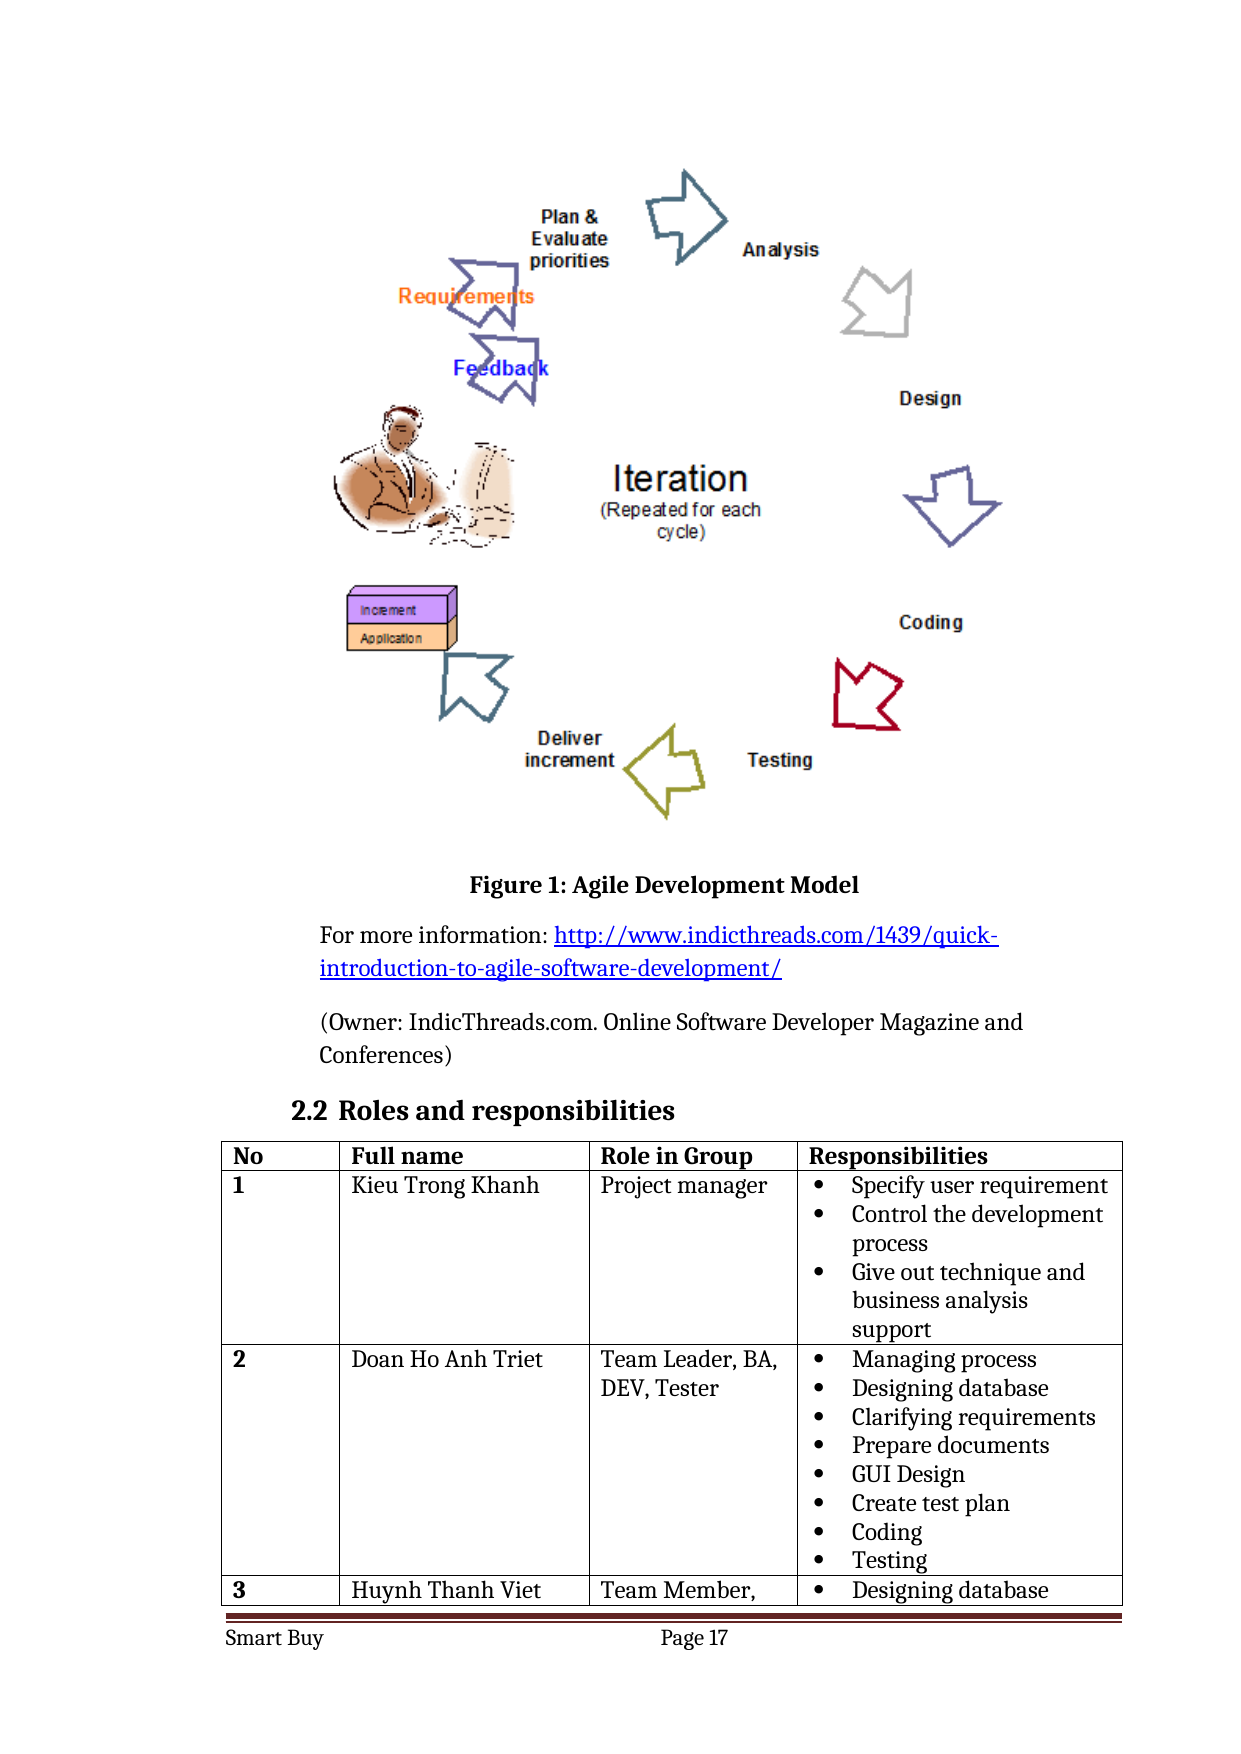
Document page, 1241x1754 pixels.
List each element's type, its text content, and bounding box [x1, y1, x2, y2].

table_cell 1 [222, 1171, 339, 1344]
table_cell Specify user requirement Control the development process Give out technique and business analysis support [798, 1171, 1122, 1344]
table_header Responsibilities [798, 1142, 1122, 1170]
table_cell Doan Ho Anh Triet [340, 1345, 589, 1575]
table_cell Huynh Thanh Viet [340, 1576, 589, 1605]
table_header Role in Group [590, 1142, 797, 1170]
table_header Full name [340, 1142, 589, 1170]
text For more information: http://www.indicthreads.com/1439/quick-introduction-to-agile-software-development/ [319, 921, 1122, 982]
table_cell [590, 1576, 797, 1605]
table_cell Managing process Designing database Clarifying requirements Prepare documents GUI Design Create test plan Coding Testing [798, 1345, 1122, 1575]
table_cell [798, 1576, 1122, 1605]
table_cell Project manager [590, 1171, 797, 1344]
table_cell 3 [222, 1576, 339, 1605]
table_cell Team Leader, BA, DEV, Tester [590, 1345, 797, 1575]
table_header No [222, 1142, 339, 1170]
text Figure 1: Agile Development Model [207, 871, 1122, 900]
table_cell Kieu Trong Khanh [340, 1171, 589, 1344]
subtitle Roles and responsibilities [291, 1094, 1122, 1128]
table_cell 2 [222, 1345, 339, 1575]
text (Owner: IndicThreads.com. Online Software Developer Magazine and Conferences) [319, 1008, 1122, 1069]
picture [328, 147, 1028, 847]
